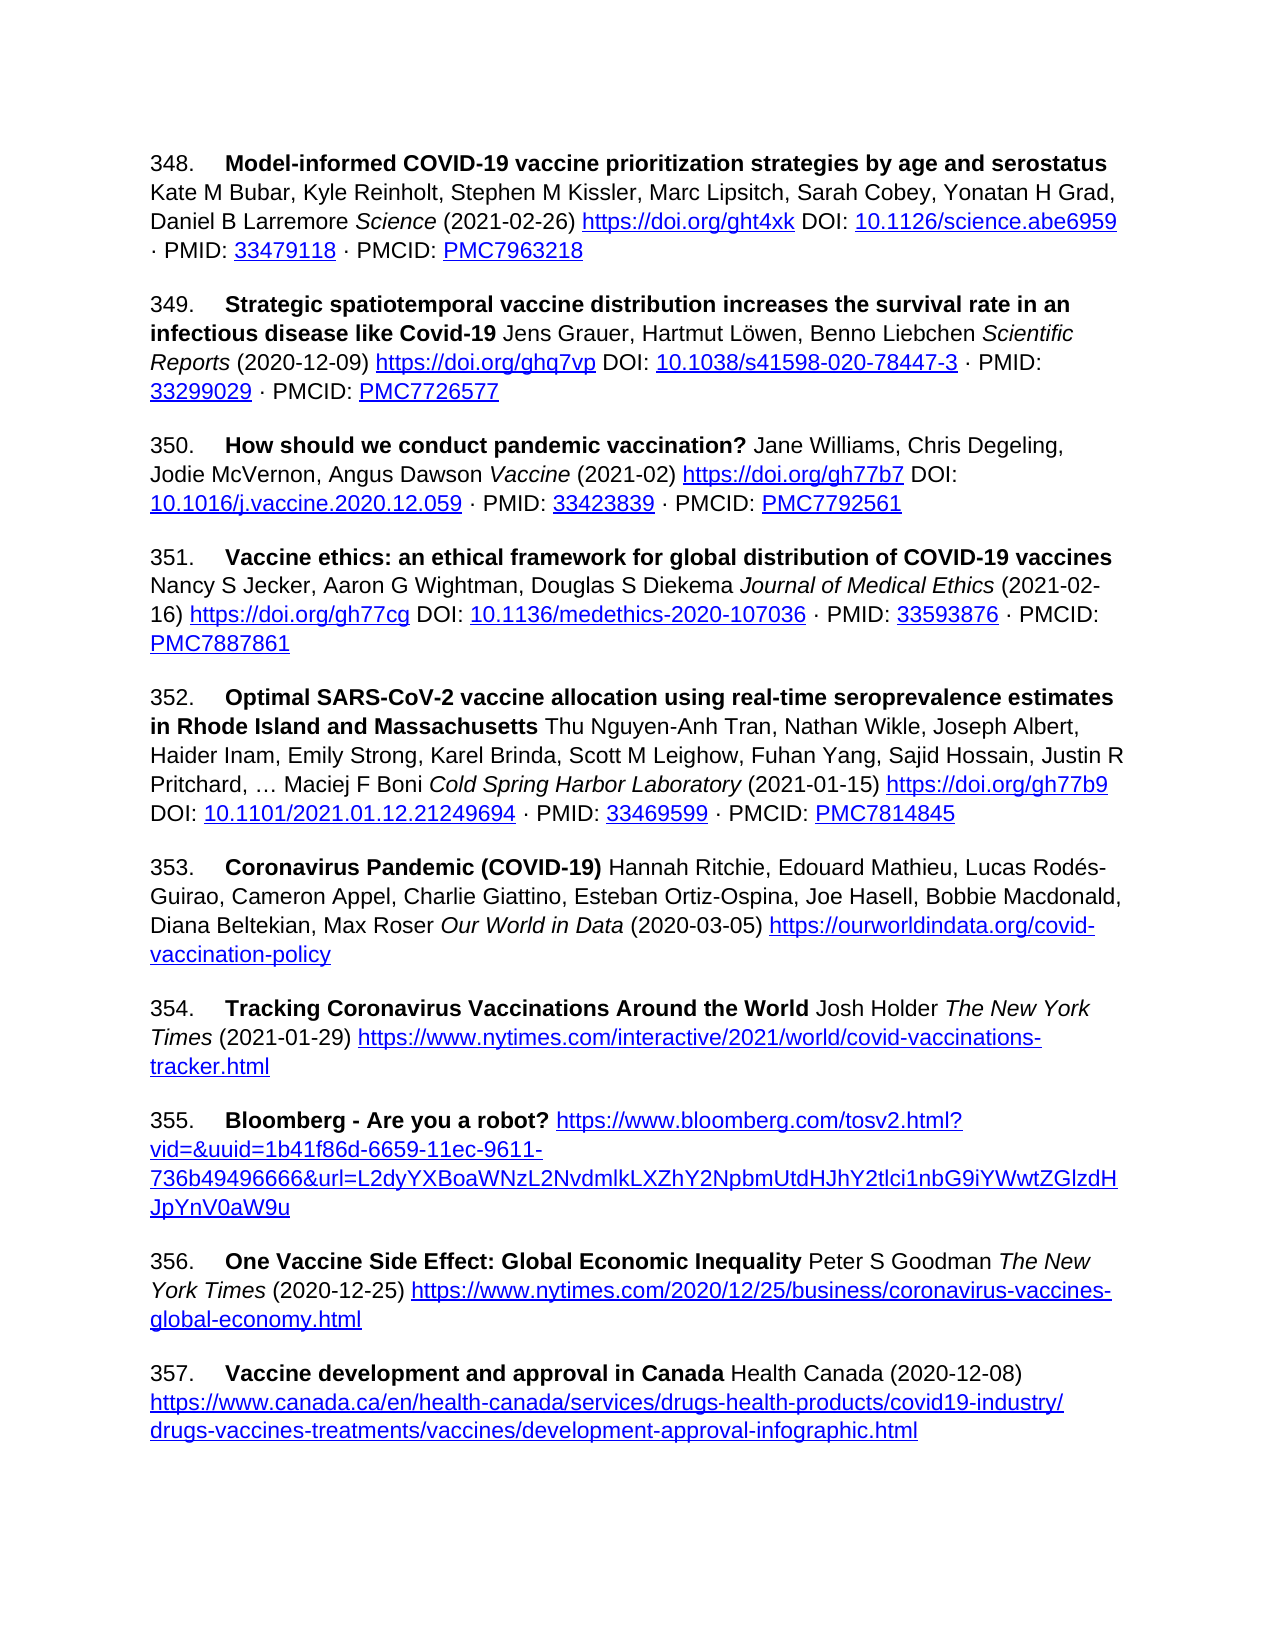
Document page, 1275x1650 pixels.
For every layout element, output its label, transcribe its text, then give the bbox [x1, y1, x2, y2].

text 352. Optimal SARS-CoV-2 vaccine allocation using real-time seroprevalence estimates in Rhode Island and Massachusetts Thu Nguyen-Anh Tran, Nathan Wikle, Joseph Albert, Haider Inam, Emily Strong, Karel Brinda, Scott M Leighow, Fuhan Yang, Sajid Hossain, Justin R Pritchard, … Maciej F Boni Cold Spring Harbor Laboratory (2021-01-15) https://doi.org/gh77b9 DOI: 10.1101/2021.01.12.21249694 · PMID: 33469599 · PMCID: PMC7814845 [150, 684, 1125, 827]
text 349. Strategic spatiotemporal vaccine distribution increases the survival rate in an infectious disease like Covid-19 Jens Grauer, Hartmut Löwen, Benno Liebchen Scientific Reports (2020-12-09) https://doi.org/ghq7vp DOI: 10.1038/s41598-020-78447-3 · PMID: 33299029 · PMCID: PMC7726577 [150, 291, 1125, 404]
text 350. How should we conduct pandemic vaccination? Jane Williams, Chris Degeling, Jodie McVernon, Angus Dawson Vaccine (2021-02) https://doi.org/gh77b7 DOI: 10.1016/j.vaccine.2020.12.059 · PMID: 33423839 · PMCID: PMC7792561 [150, 432, 1125, 516]
text 356. One Vaccine Side Effect: Global Economic Inequality Peter S Goodman The New York Times (2020-12-25) https://www.nytimes.com/2020/12/25/business/coronavirus-vaccines-global-economy.html [150, 1248, 1125, 1332]
text 348. Model-informed COVID-19 vaccine prioritization strategies by age and serostatus Kate M Bubar, Kyle Reinholt, Stephen M Kissler, Marc Lipsitch, Sarah Cobey, Yonatan H Grad, Daniel B Larremore Science (2021-02-26) https://doi.org/ght4xk DOI: 10.1126/science.abe6959 · PMID: 33479118 · PMCID: PMC7963218 [150, 150, 1125, 263]
text 354. Tracking Coronavirus Vaccinations Around the World Josh Holder The New York Times (2021-01-29) https://www.nytimes.com/interactive/2021/world/covid-vaccinations-tracker.html [150, 995, 1125, 1079]
text 355. Bloomberg - Are you a robot? https://www.bloomberg.com/tosv2.html?vid=&uuid=1b41f86d-6659-11ec-9611-736b49496666&url=L2dyYXBoaWNzL2NvdmlkLXZhY2NpbmUtdHJhY2tlci1nbG9iYWwtZGlzdHJpYnV0aW9u [150, 1107, 1125, 1220]
text 353. Coronavirus Pandemic (COVID-19) Hannah Ritchie, Edouard Mathieu, Lucas Rodés-Guirao, Cameron Appel, Charlie Giattino, Esteban Ortiz-Ospina, Joe Hasell, Bobbie Macdonald, Diana Beltekian, Max Roser Our World in Data (2020-03-05) https://ourworldindata.org/covid-vaccination-policy [150, 854, 1125, 967]
text 351. Vaccine ethics: an ethical framework for global distribution of COVID-19 vaccines Nancy S Jecker, Aaron G Wightman, Douglas S Diekema Journal of Medical Ethics (2021-02-16) https://doi.org/gh77cg DOI: 10.1136/medethics-2020-107036 · PMID: 33593876 · PMCID: PMC7887861 [150, 543, 1125, 657]
text 357. Vaccine development and approval in Canada Health Canada (2020-12-08) https://www.canada.ca/en/health-canada/services/drugs-health-products/covid19-industry/drugs-vaccines-treatments/vaccines/development-approval-infographic.html [150, 1359, 1125, 1444]
